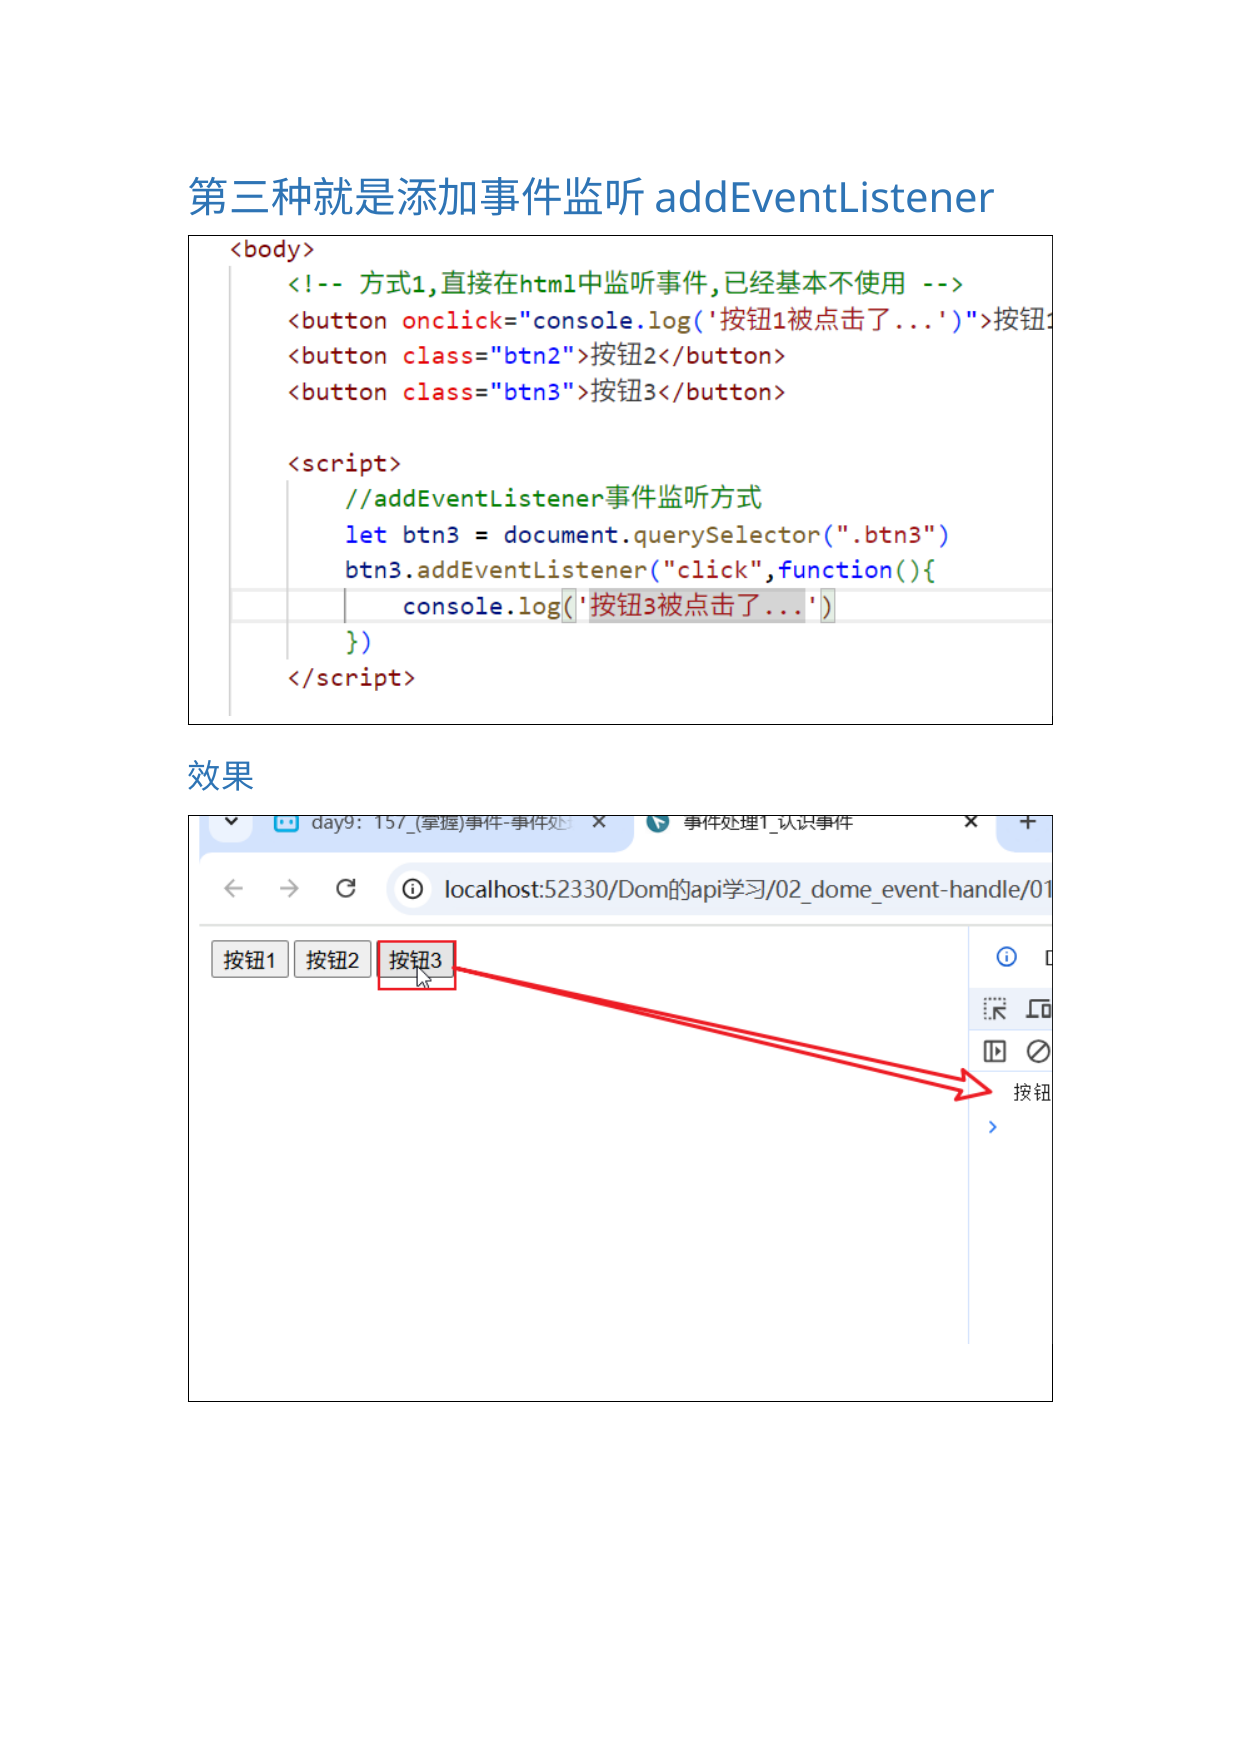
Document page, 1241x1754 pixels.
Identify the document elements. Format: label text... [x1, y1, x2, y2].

table_header [189, 816, 1052, 1401]
picture [277, 816, 296, 829]
picture [199, 236, 1053, 716]
picture [199, 816, 1053, 1344]
table_header [189, 236, 1052, 724]
subtitle 第三种就是添加事件监听addEventListener [187, 162, 1053, 227]
subtitle 效果 [187, 742, 1053, 807]
